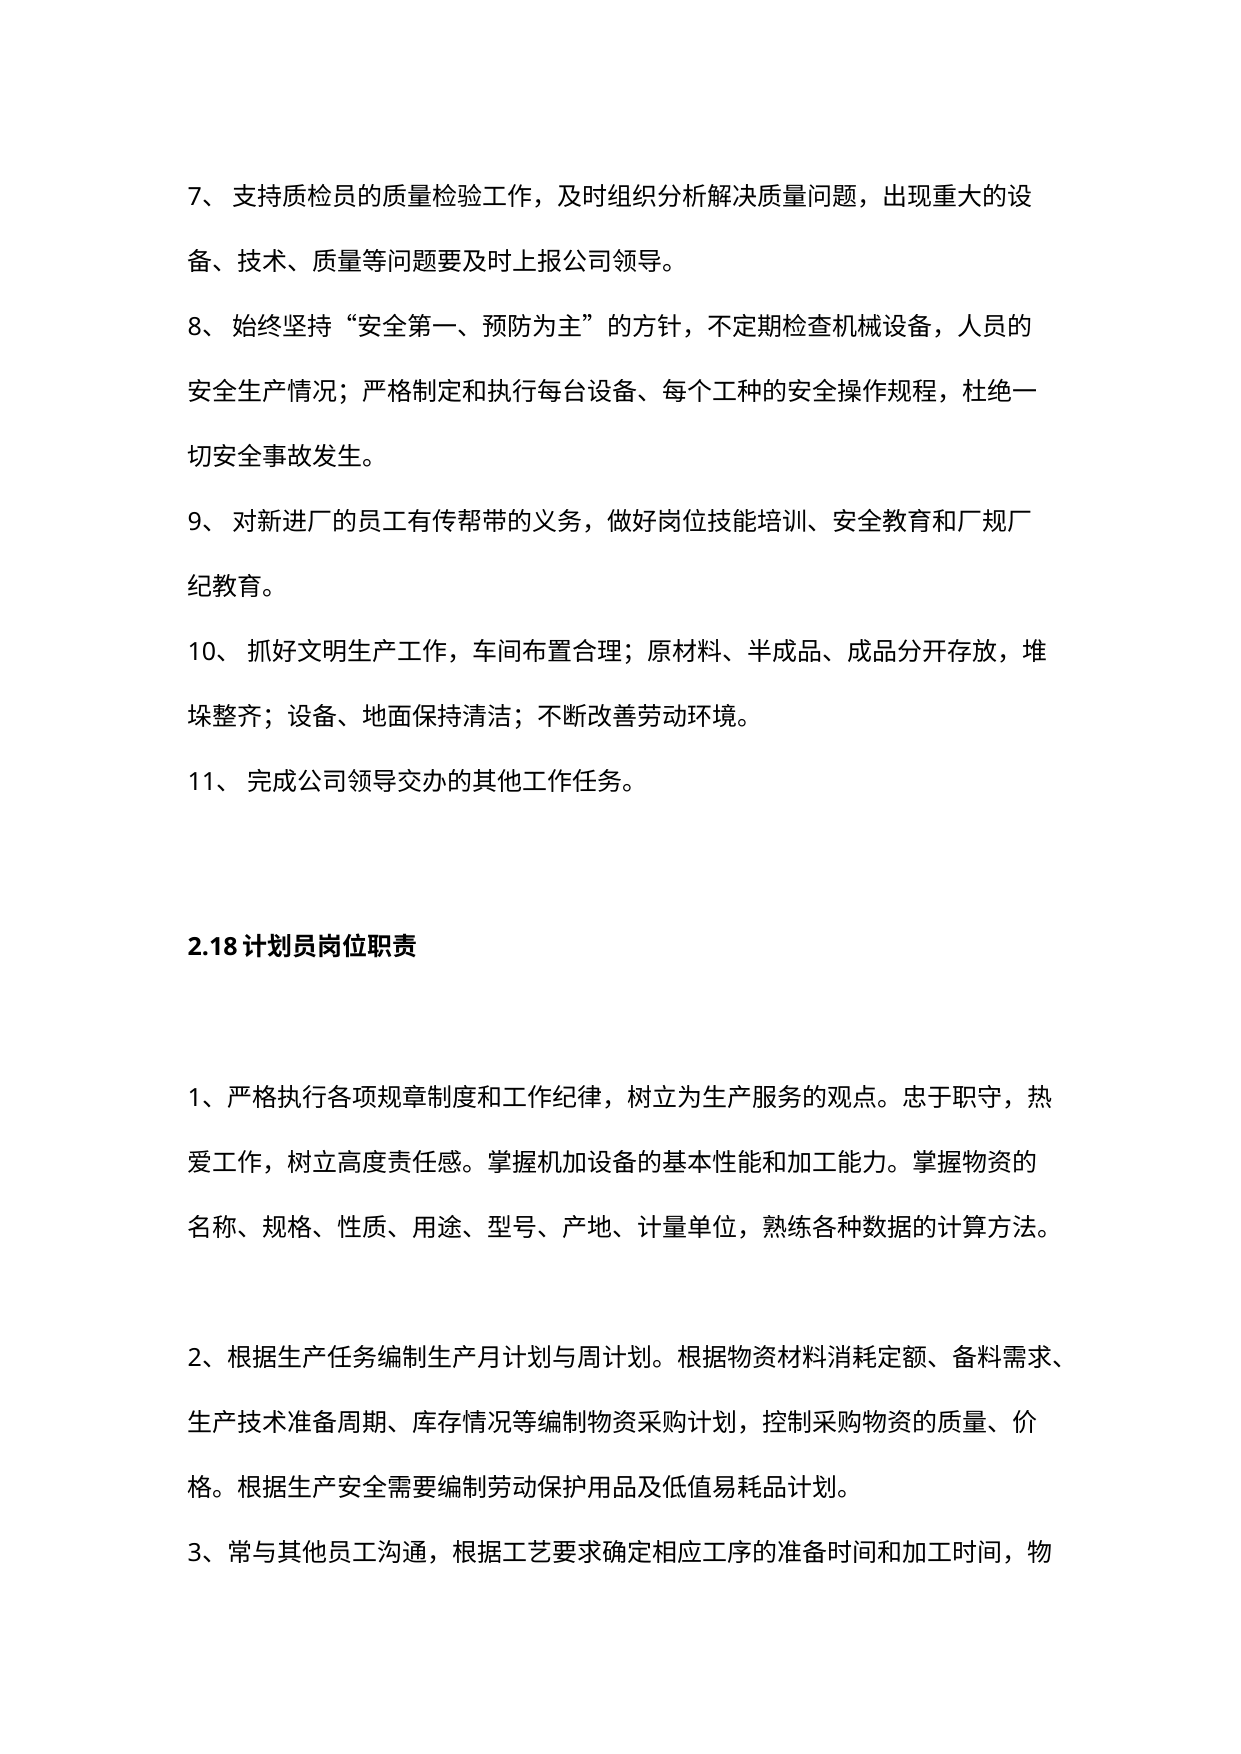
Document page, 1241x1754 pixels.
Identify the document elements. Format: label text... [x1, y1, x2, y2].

text 8、 始终坚持“安全第一、预防为主”的方针，不定期检查机械设备，人员的安全生产情况；严格制定和执行每台设备、每个工种的安全操作规程，杜绝一切安全事故发生。 [187, 292, 1053, 487]
text 2、根据生产任务编制生产月计划与周计划。根据物资材料消耗定额、备料需求、生产技术准备周期、库存情况等编制物资采购计划，控制采购物资的质量、价格。根据生产安全需要编制劳动保护用品及低值易耗品计划。 [187, 1323, 1053, 1518]
text 1、严格执行各项规章制度和工作纪律，树立为生产服务的观点。忠于职守，热爱工作，树立高度责任感。掌握机加设备的基本性能和加工能力。掌握物资的名称、规格、性质、用途、型号、产地、计量单位，熟练各种数据的计算方法。 [187, 1063, 1053, 1323]
text 9、 对新进厂的员工有传帮带的义务，做好岗位技能培训、安全教育和厂规厂纪教育。 [187, 487, 1053, 617]
text 7、 支持质检员的质量检验工作，及时组织分析解决质量问题，出现重大的设备、技术、质量等问题要及时上报公司领导。 [187, 162, 1053, 292]
subtitle 2.18计划员岗位职责 [187, 912, 1053, 977]
text 10、 抓好文明生产工作，车间布置合理；原材料、半成品、成品分开存放，堆垛整齐；设备、地面保持清洁；不断改善劳动环境。 [187, 617, 1053, 747]
text 11、 完成公司领导交办的其他工作任务。 [187, 747, 1053, 812]
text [187, 1518, 1053, 1583]
